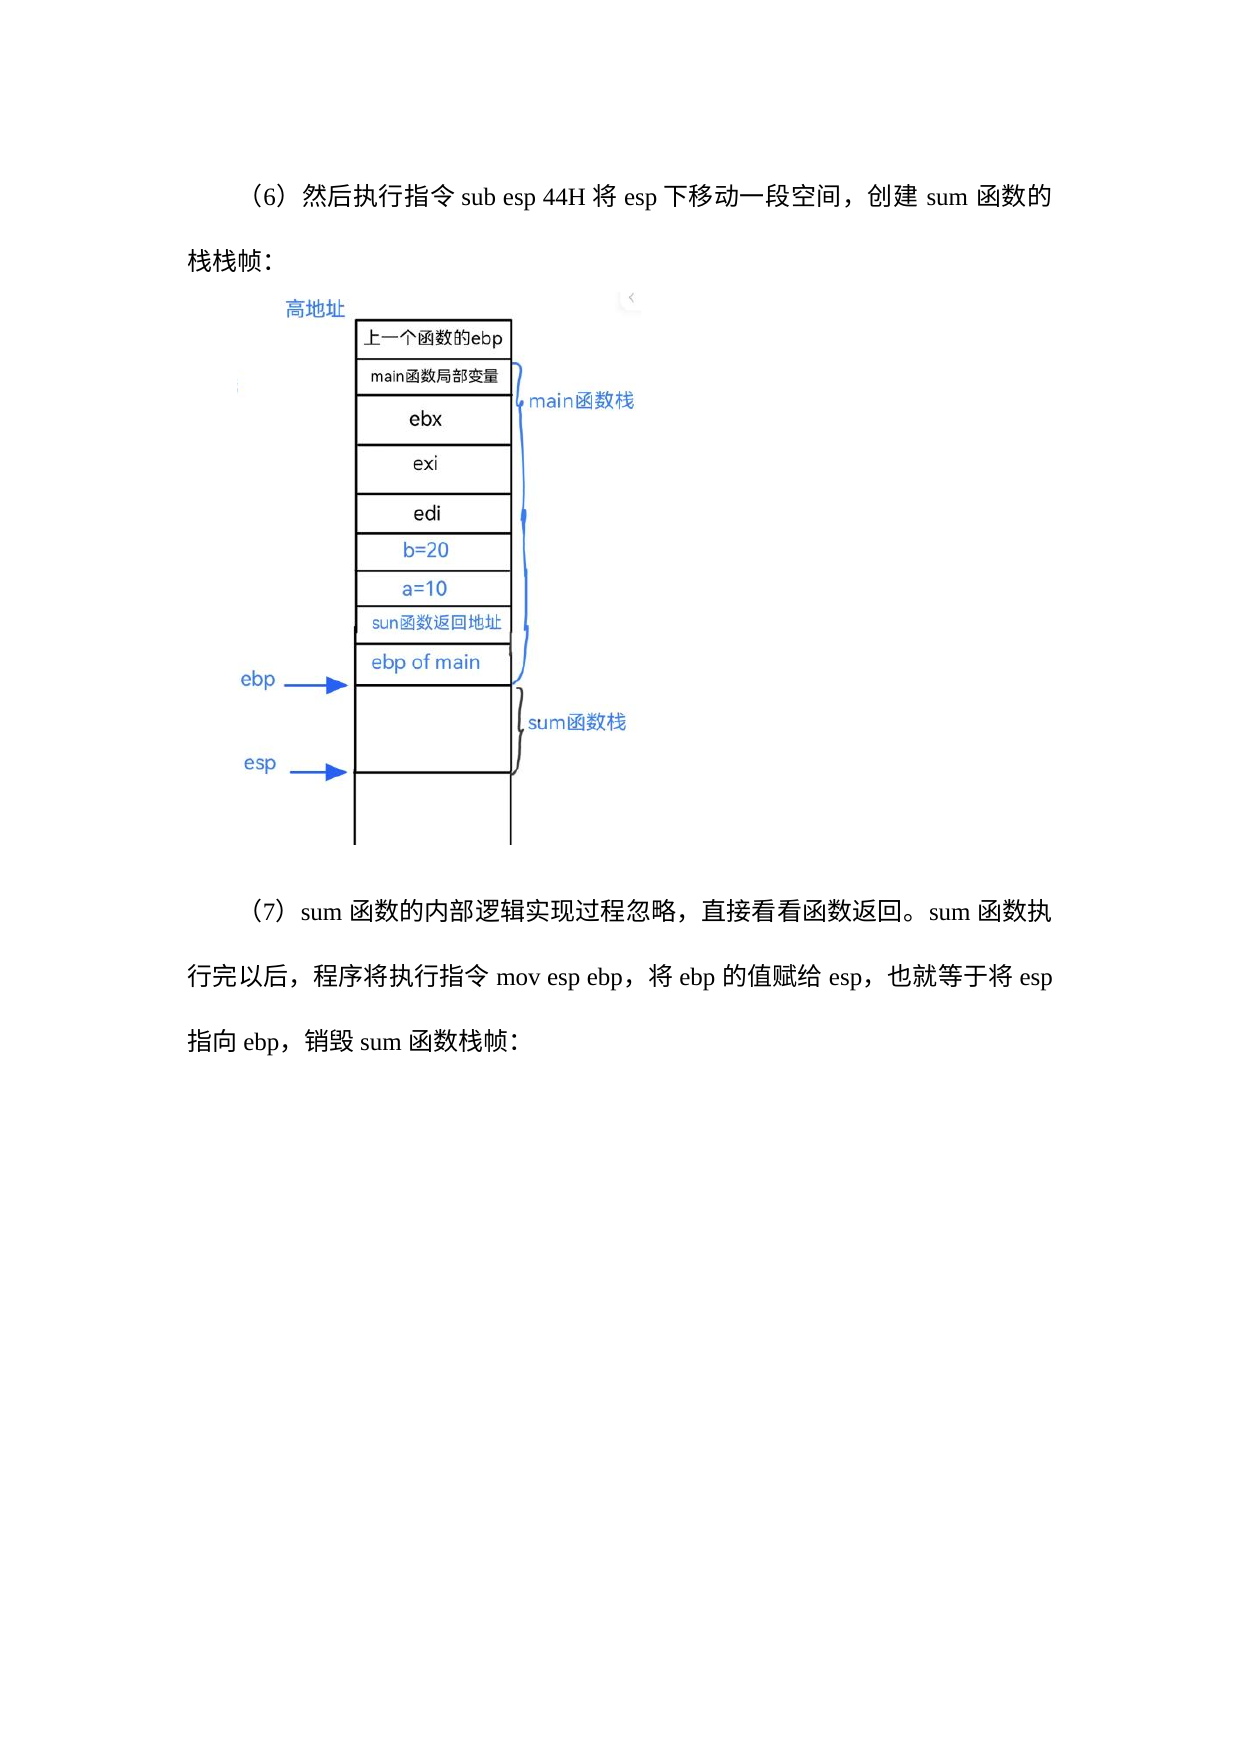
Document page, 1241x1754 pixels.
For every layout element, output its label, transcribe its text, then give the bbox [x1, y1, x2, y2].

text （7）sum 函数的内部逻辑实现过程忽略，直接看看函数返回。sum 函数执行完以后，程序将执行指令 mov esp ebp，将 ebp 的值赋给 esp，也就等于将 esp 指向 ebp，销毁 sum 函数栈帧： [187, 877, 1053, 1072]
text （6）然后执行指令sub esp 44H将 esp下移动一段空间，创建 sum 函数的栈栈帧： [187, 162, 1053, 292]
picture [237, 292, 642, 845]
